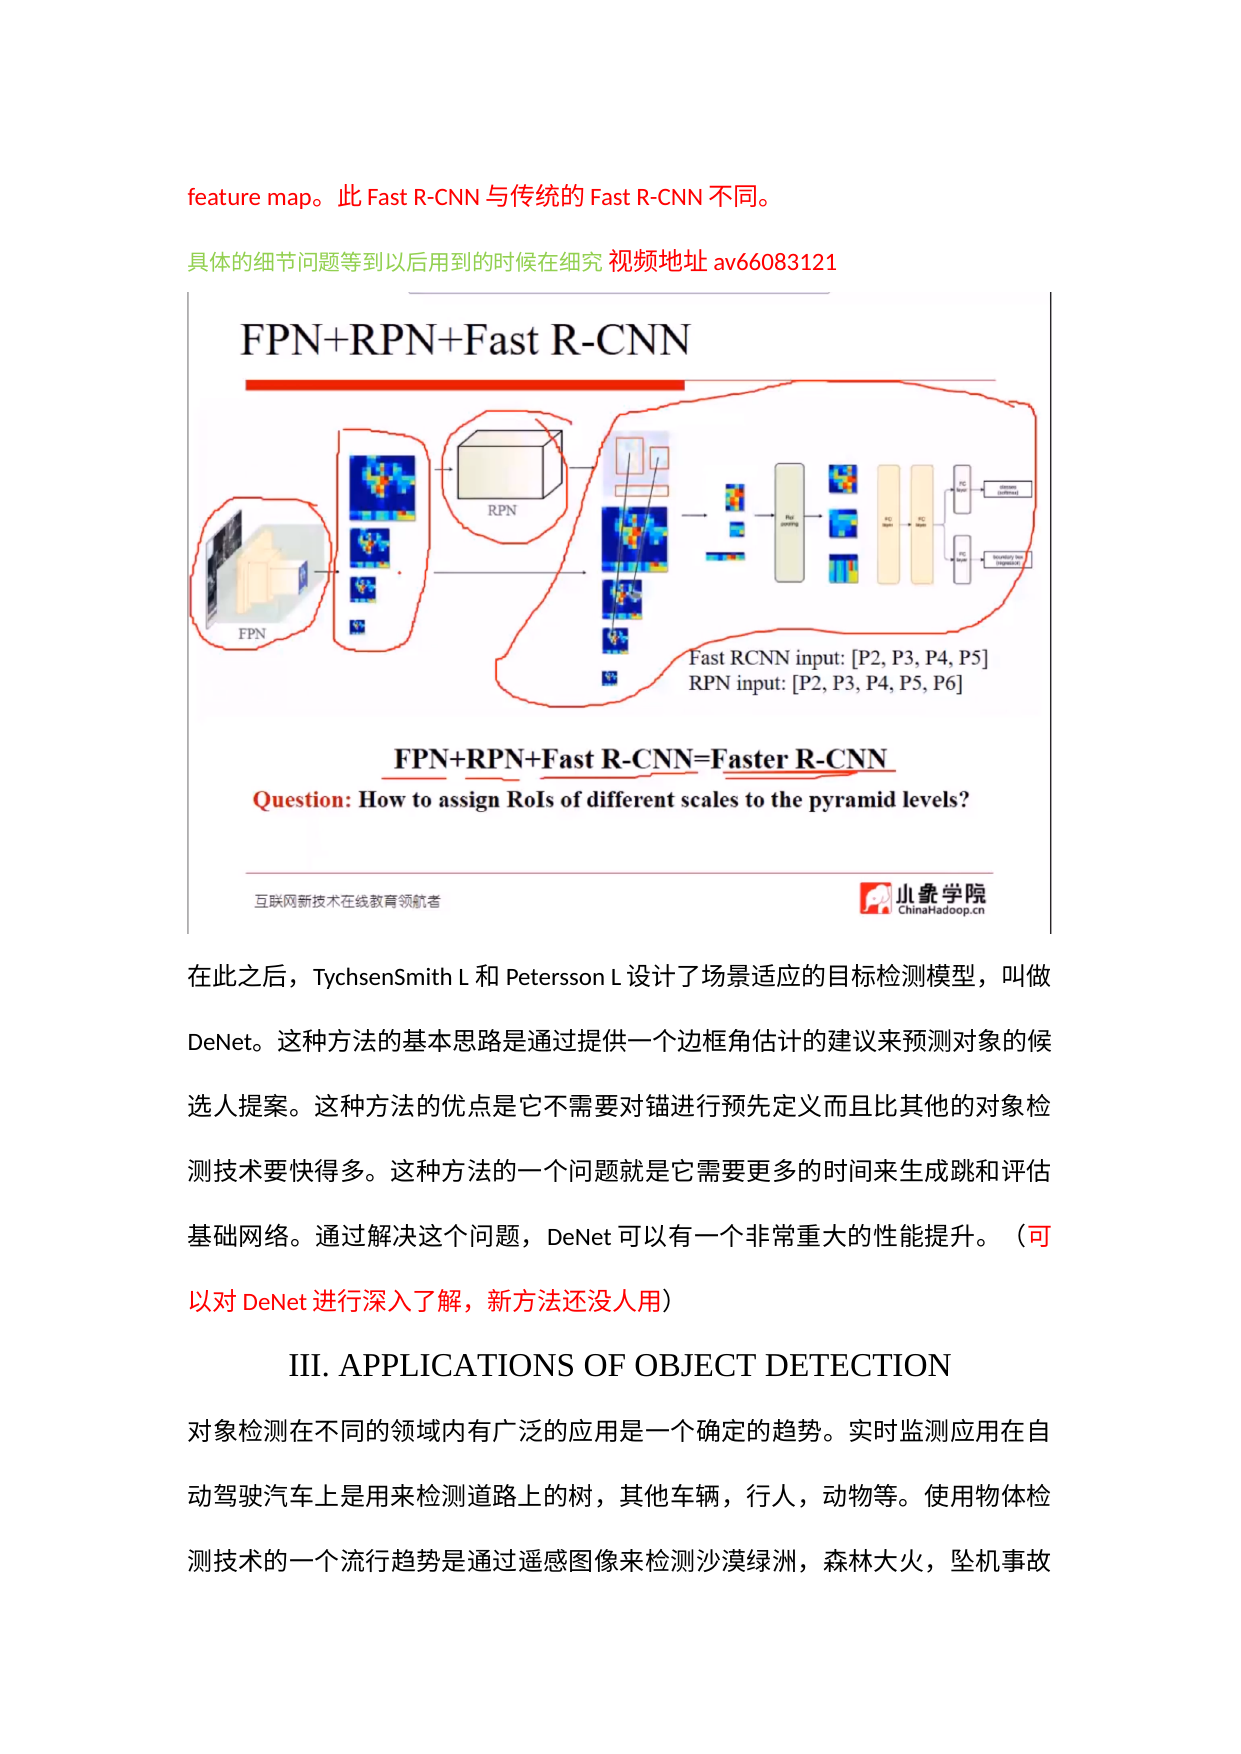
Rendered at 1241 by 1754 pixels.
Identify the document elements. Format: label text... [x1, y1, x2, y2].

text 在此之后，TychsenSmith L 和 Petersson L设计了场景适应的目标检测模型，叫做DeNet。这种方法的基本思路是通过提供一个边框角估计的建议来预测对象的候选人提案。这种方法的优点是它不需要对锚进行预先定义而且比其他的对象检测技术要快得多。这种方法的一个问题就是它需要更多的时间来生成跳和评估基础网络。通过解决这个问题，DeNet可以有一个非常重大的性能提升。（可以对DeNet进行深入了解，新方法还没人用） [187, 942, 1053, 1332]
text III. APPLICATIONS OF OBJECT DETECTION [187, 1332, 1053, 1397]
text 具体的细节问题等到以后用到的时候在细究 视频地址av66083121 [187, 227, 1053, 292]
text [187, 1397, 1053, 1592]
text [187, 162, 1053, 227]
picture [187, 292, 1052, 934]
